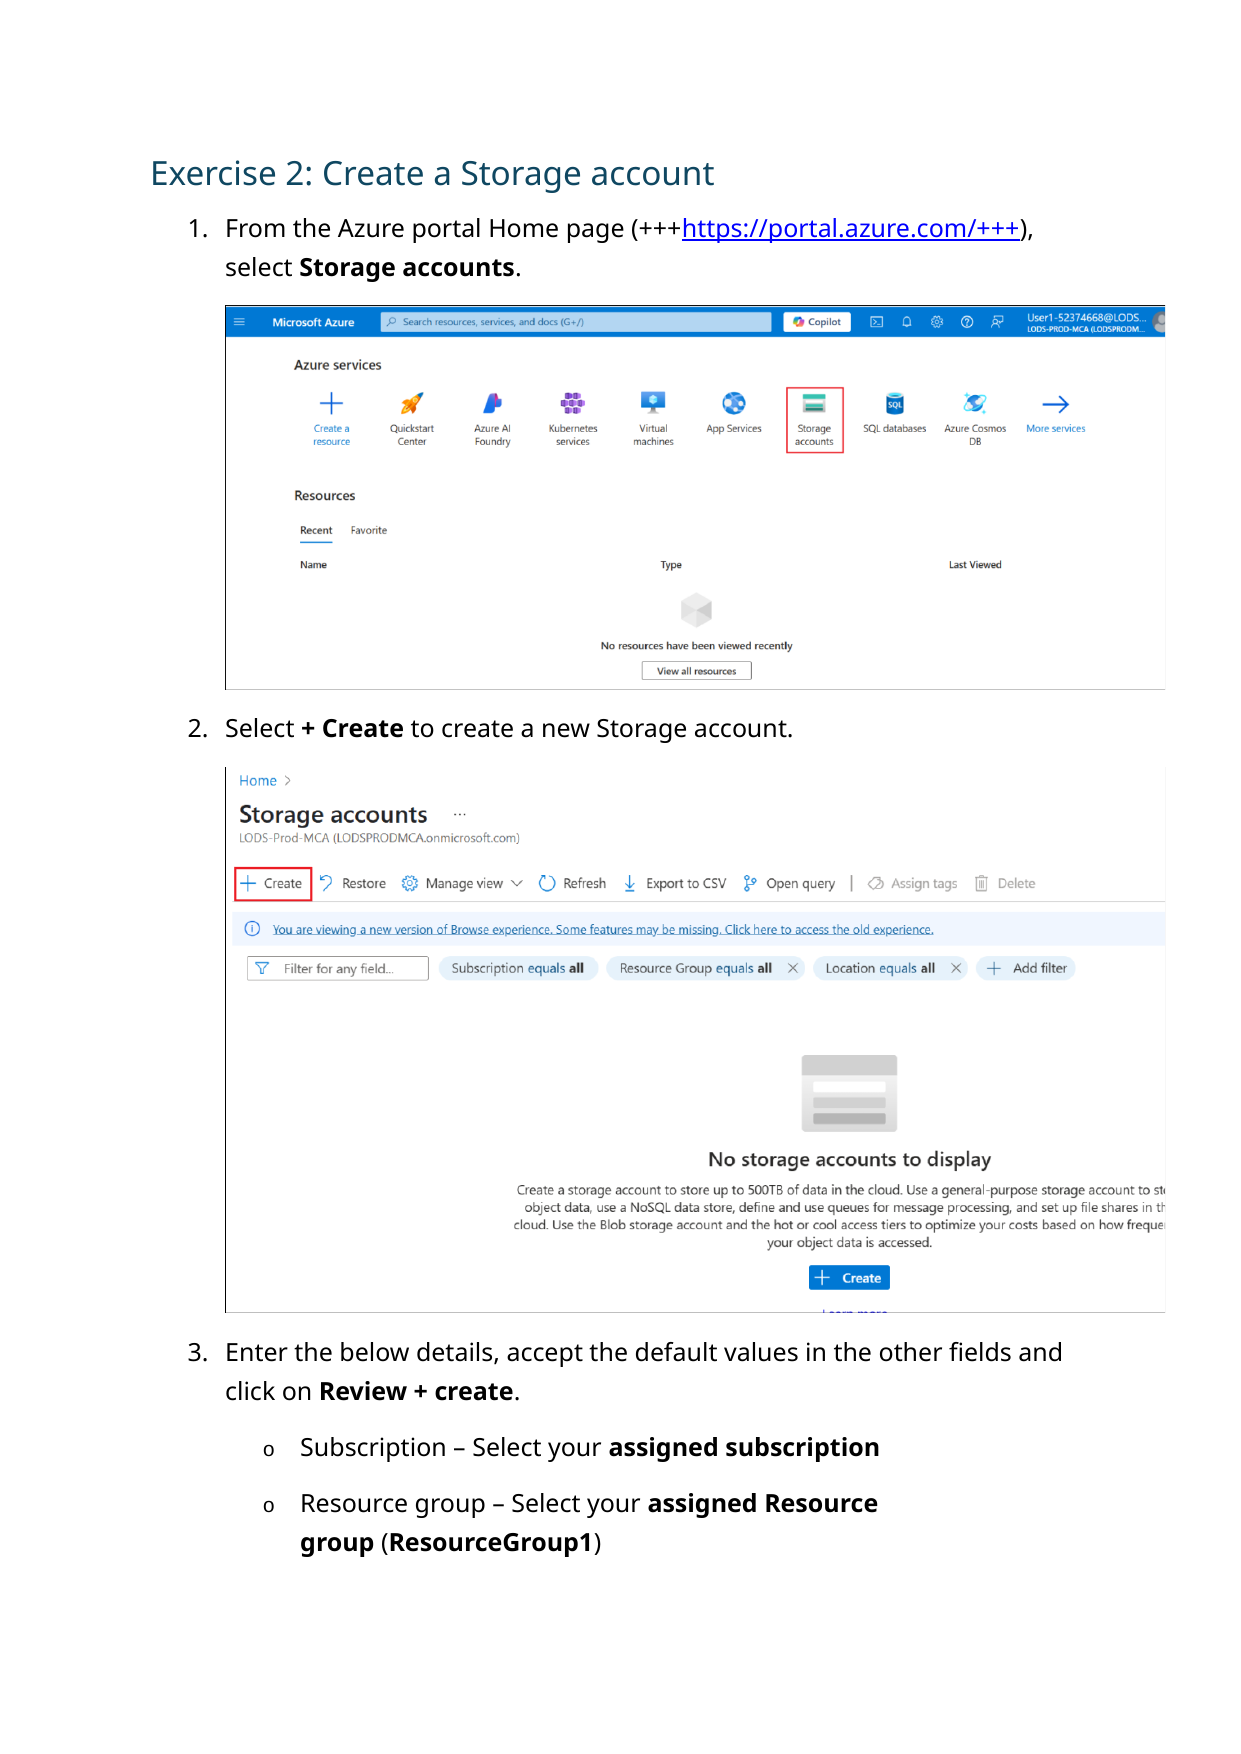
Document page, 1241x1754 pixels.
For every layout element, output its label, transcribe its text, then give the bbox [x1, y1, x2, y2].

subtitle Exercise 2: Create a Storage account [150, 150, 1090, 195]
picture [225, 767, 1166, 1313]
list Resource group – Select your assigned Resource group (ResourceGroup1) [262, 1486, 1090, 1559]
list Select + Create to create a new Storage account. [187, 711, 1090, 745]
picture [225, 305, 1166, 690]
list From the Azure portal Home page (+++https://portal.azure.com/+++), select Storage accounts. [187, 211, 1090, 284]
list Enter the below details, accept the default values in the other fields and click on Review + create. [187, 1335, 1090, 1408]
list Subscription – Select your assigned subscription [262, 1430, 1090, 1464]
